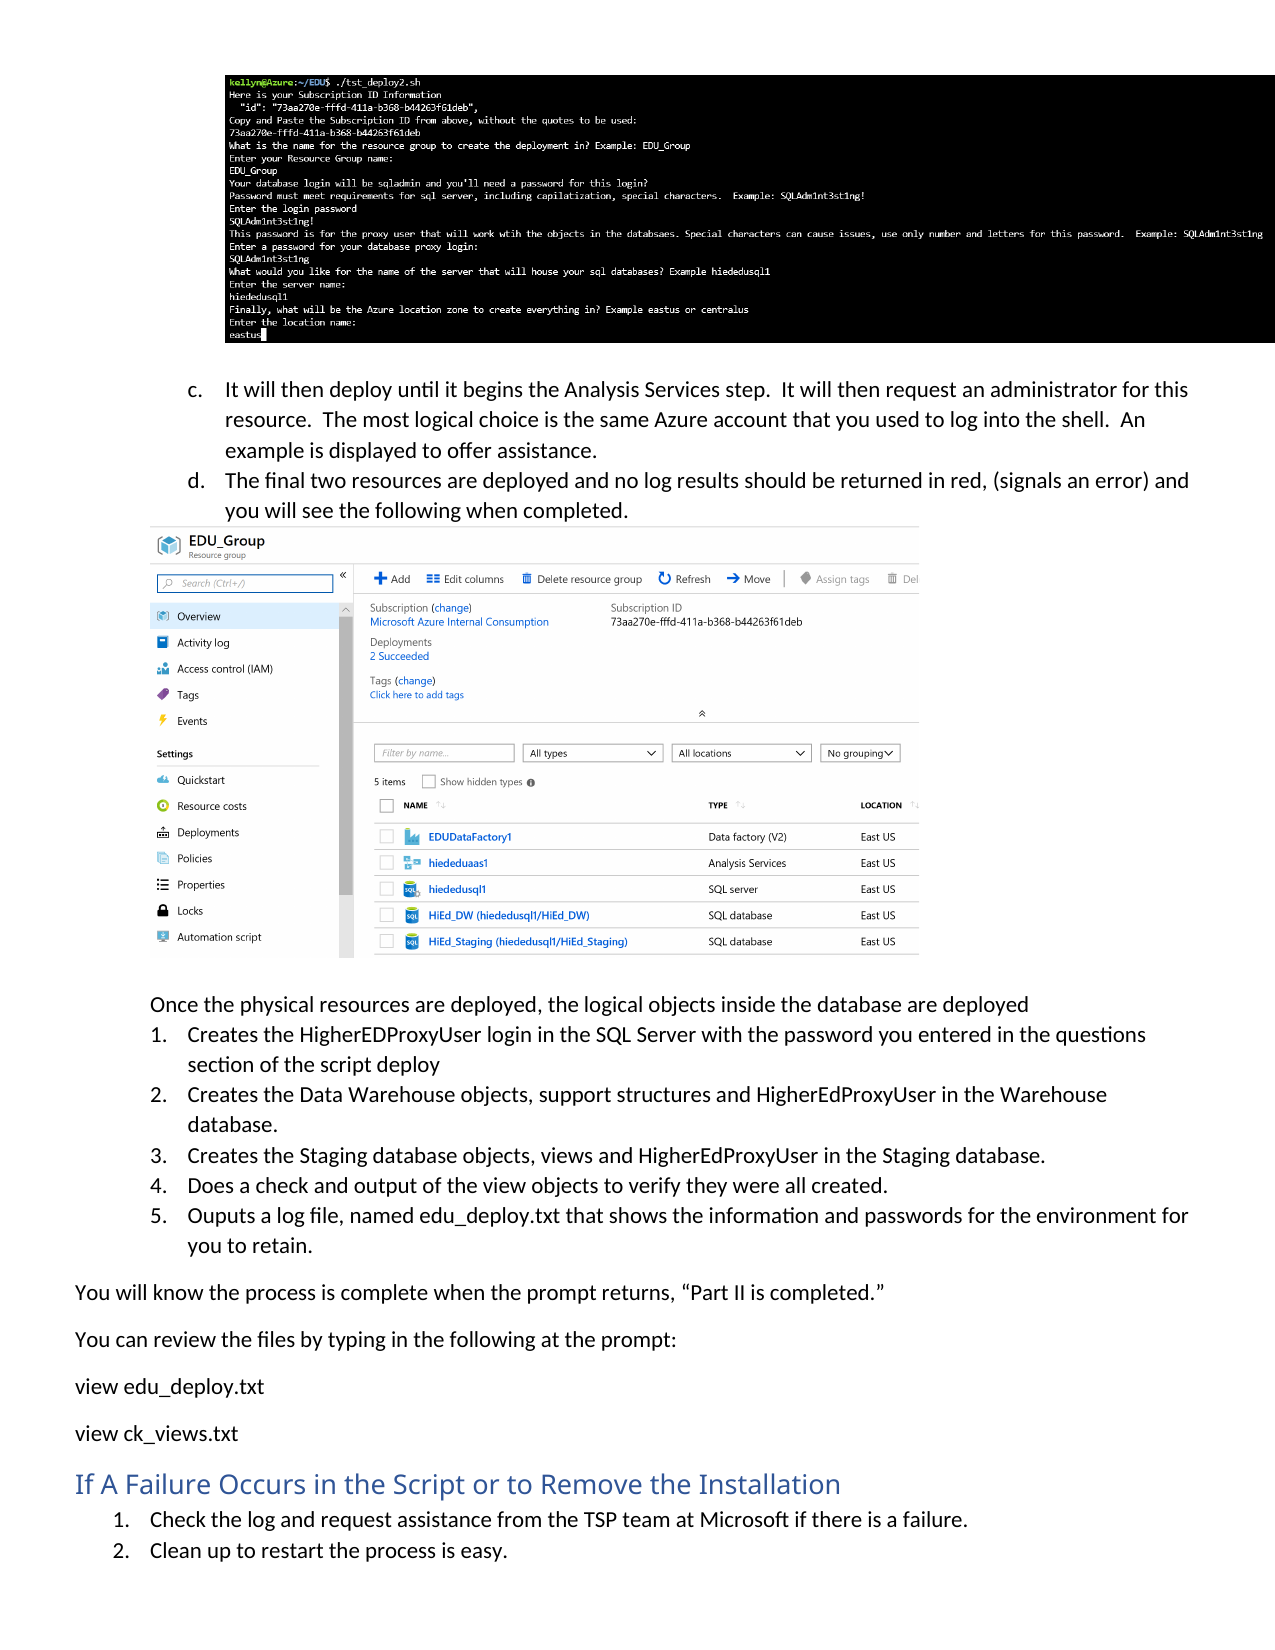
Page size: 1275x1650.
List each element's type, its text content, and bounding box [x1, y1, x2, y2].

subtitle If A Failure Occurs in the Script or to Remove the Installation [75, 1466, 1200, 1503]
list It will then deploy until it begins the Analysis Services step. It will then request an administrator for this resource. The most logical choice is the same Azure account that you used to log into the shell. An example is displayed to offer assistance. [187, 375, 1200, 464]
list Creates the Staging database objects, views and HigherEdProxyUser in the Staging database. [150, 1141, 1200, 1169]
list Ouputs a log file, named edu_deploy.txt that shows the information and passwords for the environment for you to retain. [150, 1201, 1200, 1259]
picture [225, 75, 1275, 343]
text view ck_views.txt [75, 1419, 1200, 1447]
list Creates the Data Warehouse objects, support structures and HigherEdProxyUser in the Warehouse database. [150, 1080, 1200, 1139]
text You can review the files by typing in the following at the prompt: [75, 1325, 1200, 1353]
text view edu_deploy.txt [75, 1372, 1200, 1400]
list Creates the HigherEDProxyUser login in the SQL Server with the password you entered in the questions section of the script deploy [150, 1020, 1200, 1078]
list Clean up to restart the process is easy. [112, 1536, 1200, 1564]
list Does a check and output of the view objects to verify they were all created. [150, 1171, 1200, 1199]
list Once the physical resources are deployed, the logical objects inside the database are deployed [150, 990, 1200, 1018]
text You will know the process is complete when the prompt returns, “Part II is completed.” [75, 1278, 1200, 1306]
list Check the log and request assistance from the TSP team at Microsoft if there is a failure. [112, 1506, 1200, 1534]
picture [150, 526, 920, 958]
list The final two resources are deployed and no log results should be returned in red, (signals an error) and you will see the following when completed. [187, 466, 1200, 524]
